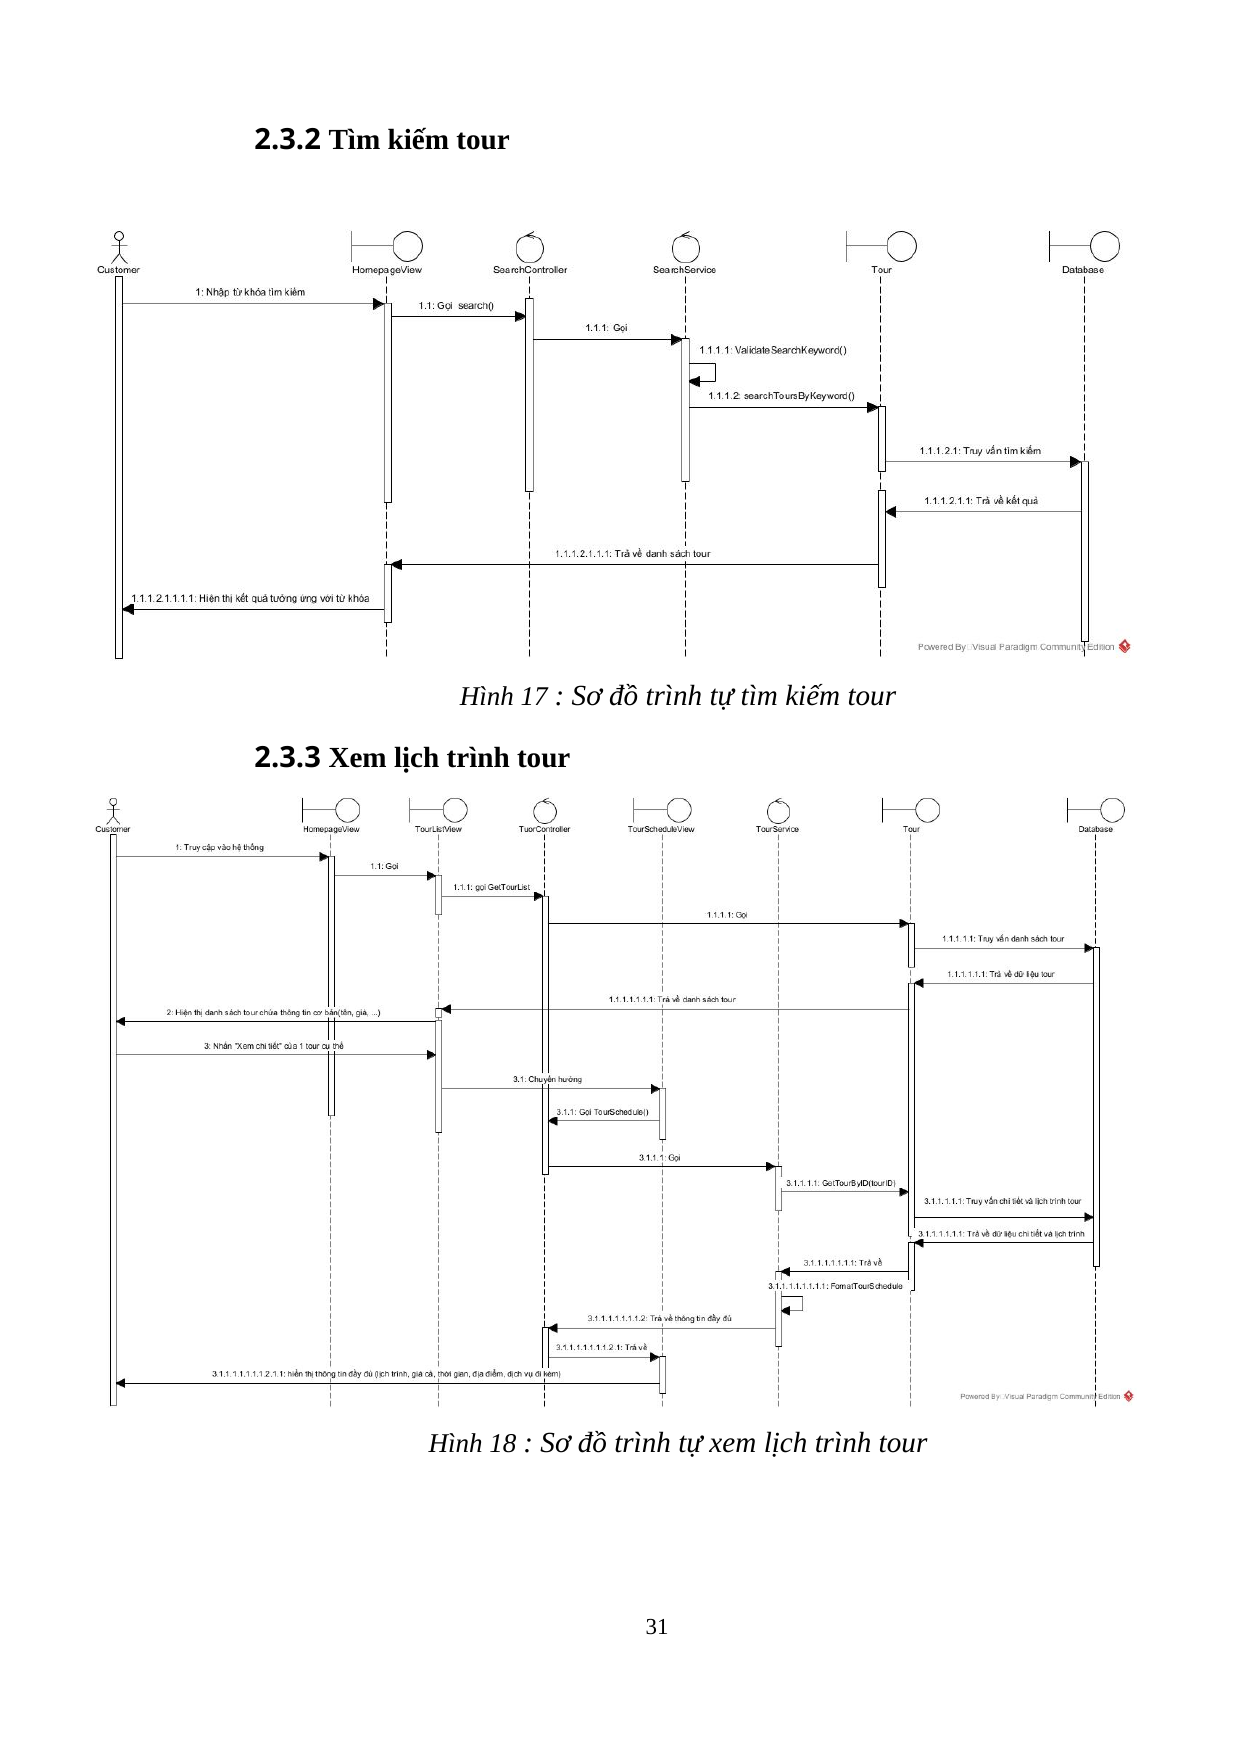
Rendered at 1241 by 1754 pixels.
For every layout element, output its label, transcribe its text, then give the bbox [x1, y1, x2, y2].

picture [88, 796, 1137, 1408]
picture [88, 229, 1134, 661]
text : Sơ đồ trình tự tìm kiếm tour [207, 678, 1152, 711]
text Xem lịch trình tour [207, 736, 1152, 776]
text : Sơ đồ trình tự xem lịch trình tour [207, 1425, 1152, 1459]
text Tìm kiếm tour [207, 118, 1152, 158]
